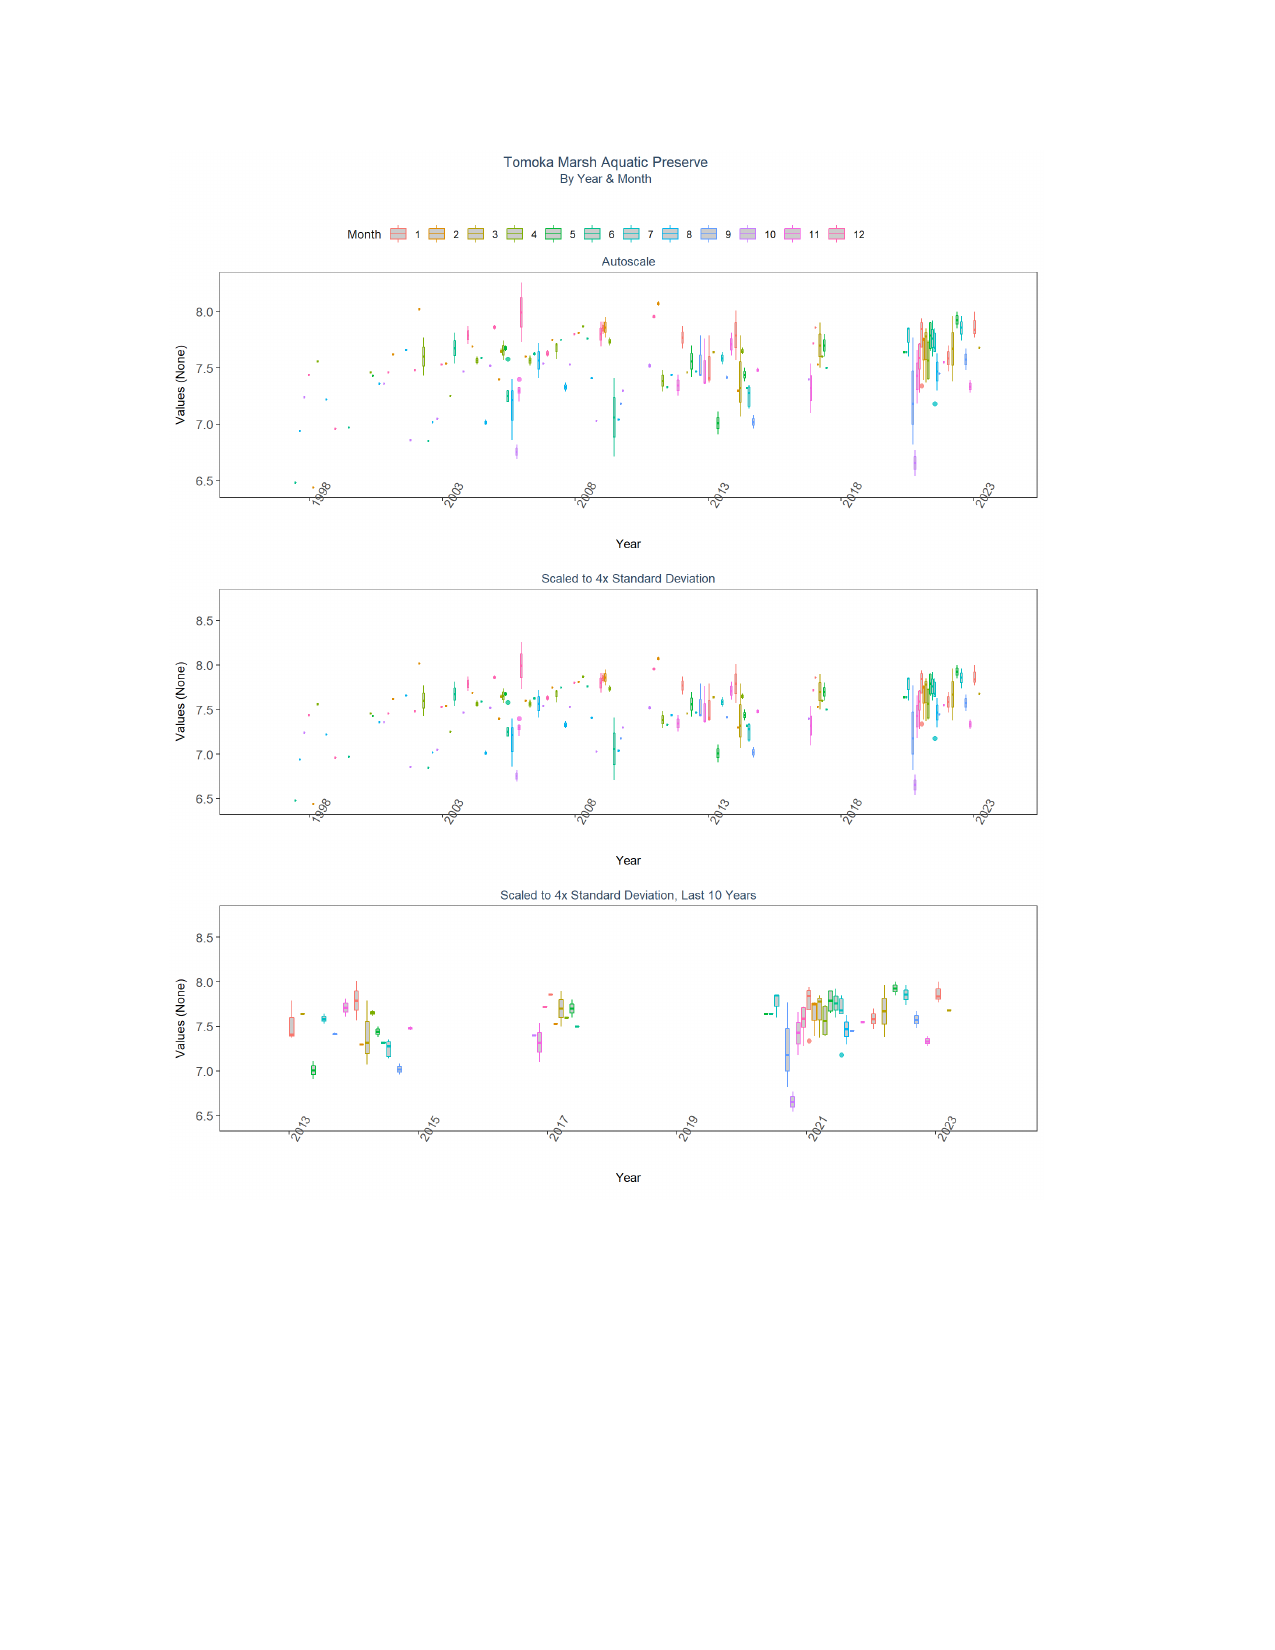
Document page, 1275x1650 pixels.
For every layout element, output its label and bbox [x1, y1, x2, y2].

picture [168, 150, 1044, 1200]
